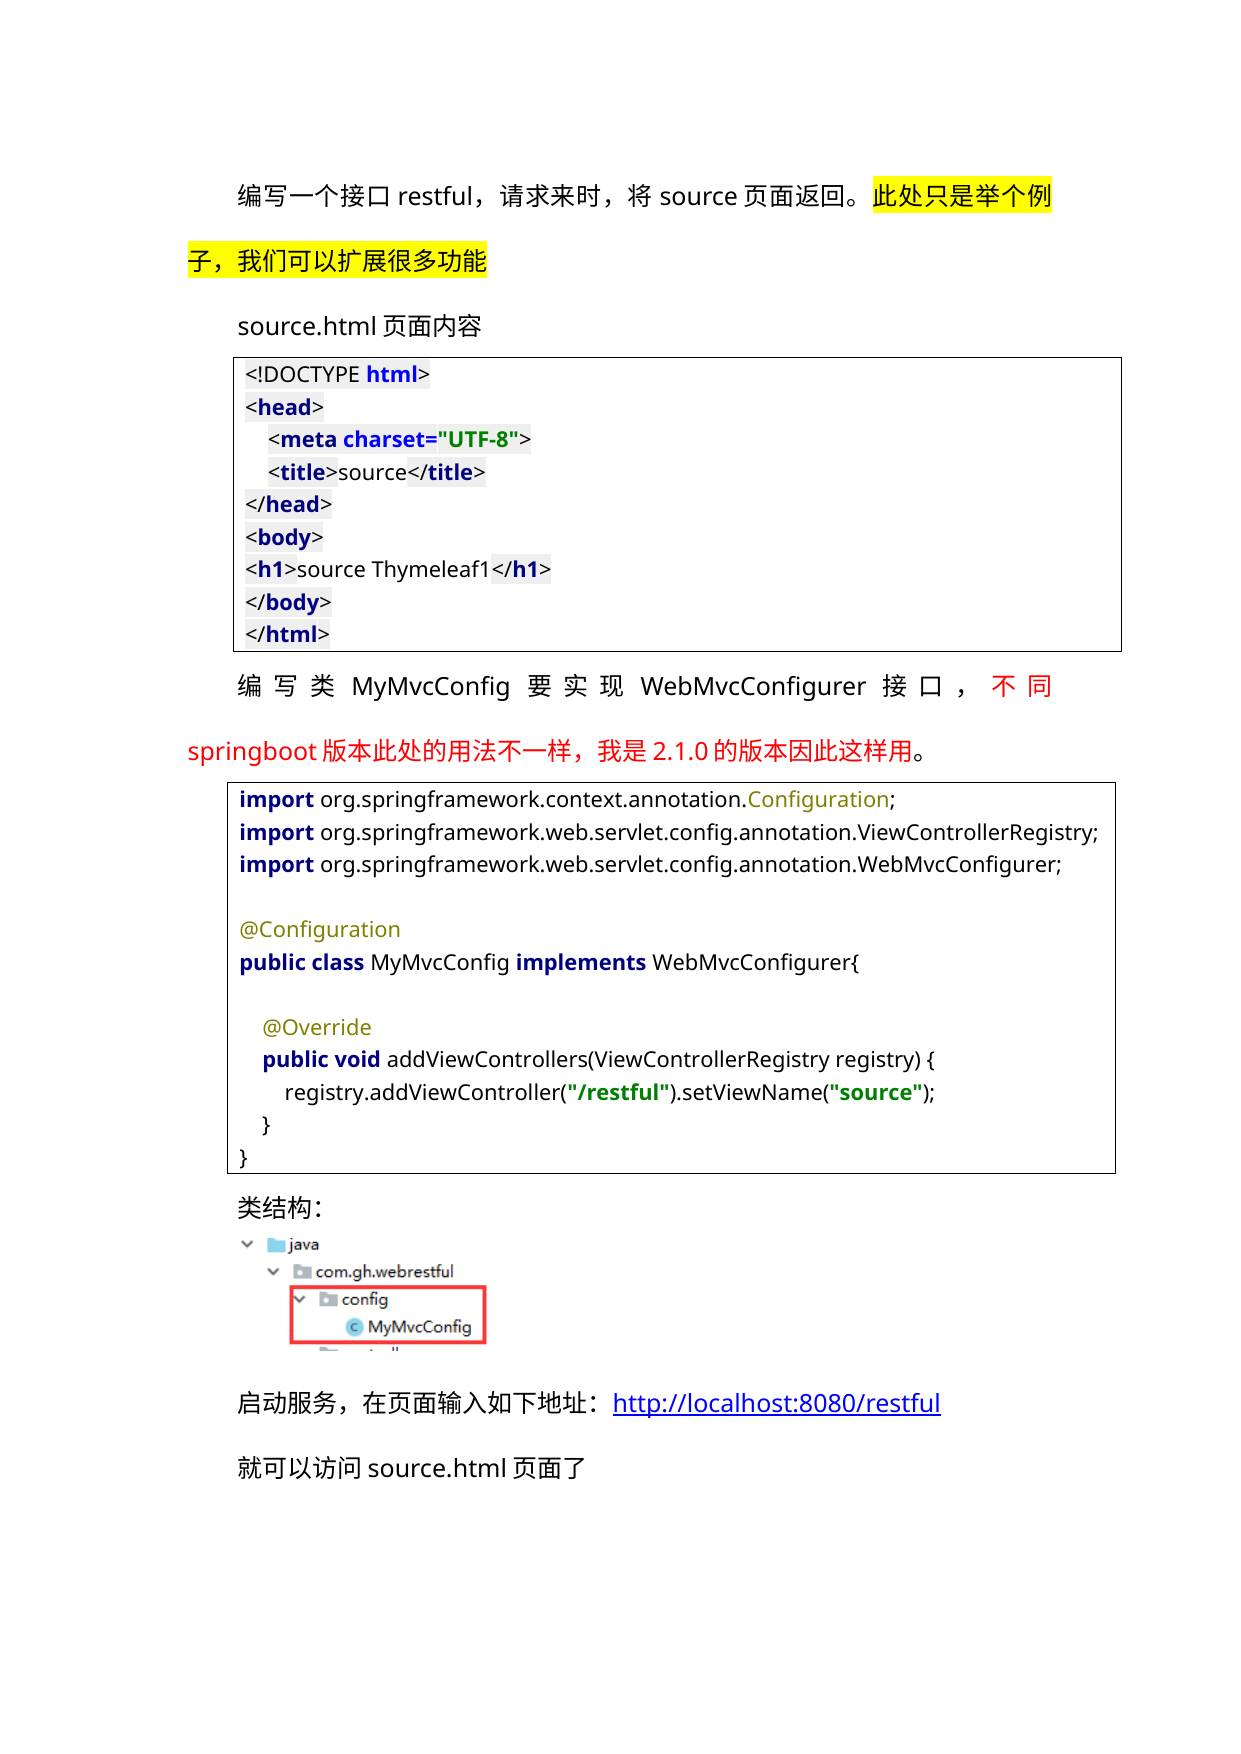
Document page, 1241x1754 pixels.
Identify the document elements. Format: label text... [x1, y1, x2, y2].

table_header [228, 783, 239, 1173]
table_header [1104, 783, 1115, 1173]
text 编写一个接口restful，请求来时，将source页面返回。此处只是举个例子，我们可以扩展很多功能 [187, 162, 1053, 292]
text 启动服务，在页面输入如下地址：http://localhost:8080/restful [187, 1369, 1053, 1434]
text 就可以访问source.html页面了 [187, 1434, 1053, 1499]
text 类结构： [187, 1174, 1053, 1239]
text source.html页面内容 [187, 292, 1053, 357]
text 编写类MyMvcConfig要实现WebMvcConfigurer接口，不同springboot版本此处的用法不一样，我是2.1.0的版本因此这样用。 [187, 652, 1053, 782]
picture [231, 1238, 617, 1351]
